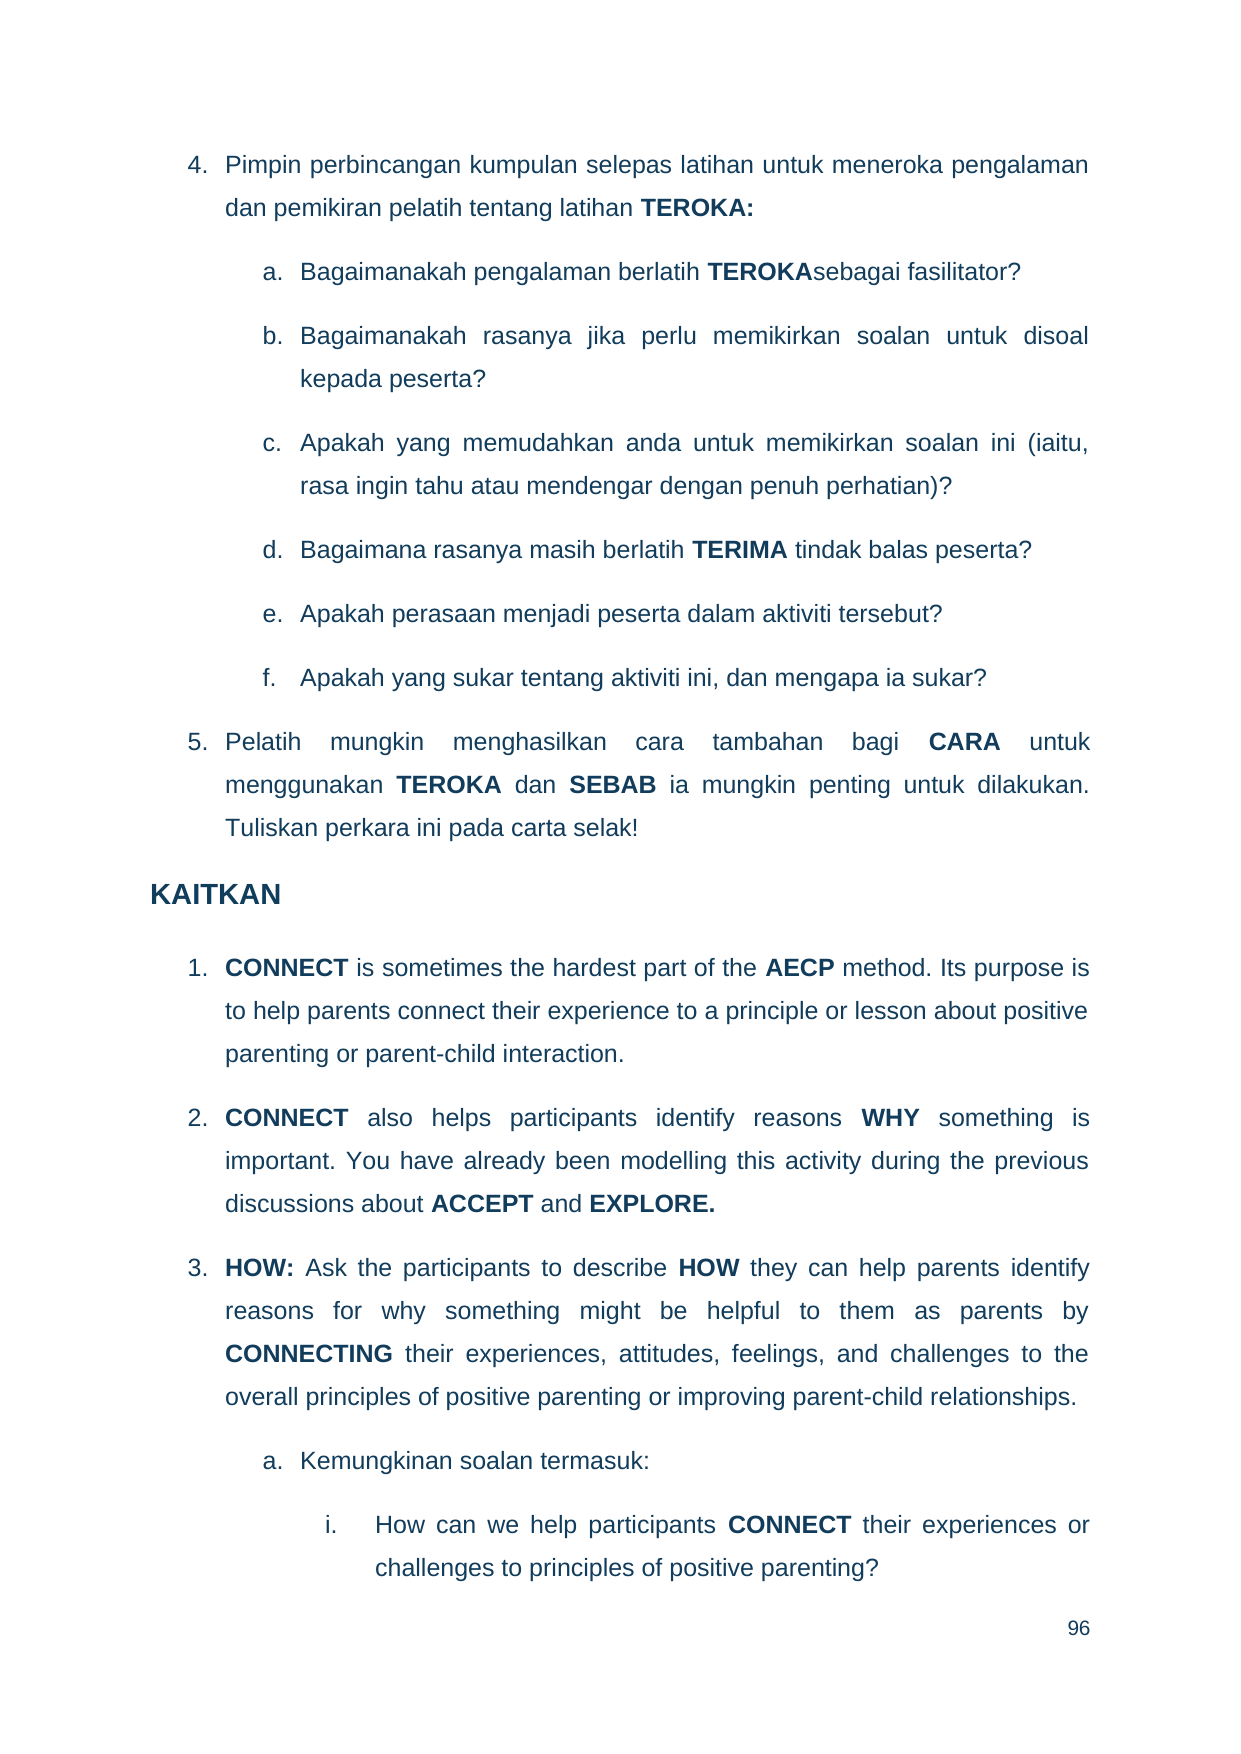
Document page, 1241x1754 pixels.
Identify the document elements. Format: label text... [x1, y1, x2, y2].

list Bagaimanakah pengalaman berlatih TEROKAsebagai fasilitator? [262, 257, 1090, 286]
list Apakah yang sukar tentang aktiviti ini, dan mengapa ia sukar? [262, 663, 1090, 692]
list Pelatih mungkin menghasilkan cara tambahan bagi CARA untuk menggunakan TEROKA dan SEBAB ia mungkin penting untuk dilakukan. Tuliskan perkara ini pada carta selak! [187, 727, 1090, 842]
list Bagaimanakah rasanya jika perlu memikirkan soalan untuk disoal kepada peserta? [262, 321, 1090, 393]
list CONNECT is sometimes the hardest part of the AECP method. Its purpose is to help parents connect their experience to a principle or lesson about positive parenting or parent-child interaction. [187, 953, 1090, 1068]
list Apakah perasaan menjadi peserta dalam aktiviti tersebut? [262, 599, 1090, 628]
list Apakah yang memudahkan anda untuk memikirkan soalan ini (iaitu, rasa ingin tahu atau mendengar dengan penuh perhatian)? [262, 428, 1090, 500]
list Kemungkinan soalan termasuk: [262, 1446, 1090, 1475]
list CONNECT also helps participants identify reasons WHY something is important. You have already been modelling this activity during the previous discussions about ACCEPT and EXPLORE. [187, 1103, 1090, 1218]
list How can we help participants CONNECT their experiences or challenges to principles of positive parenting? [337, 1510, 1090, 1582]
subtitle KAITKAN [150, 877, 1090, 911]
list Bagaimana rasanya masih berlatih TERIMA tindak balas peserta? [262, 535, 1090, 564]
list Pimpin perbincangan kumpulan selepas latihan untuk meneroka pengalaman dan pemikiran pelatih tentang latihan TEROKA: [187, 150, 1090, 222]
list HOW: Ask the participants to describe HOW they can help parents identify reasons for why something might be helpful to them as parents by CONNECTING their experiences, attitudes, feelings, and challenges to the overall principles of positive parenting or improving parent-child relationships. [187, 1253, 1090, 1411]
